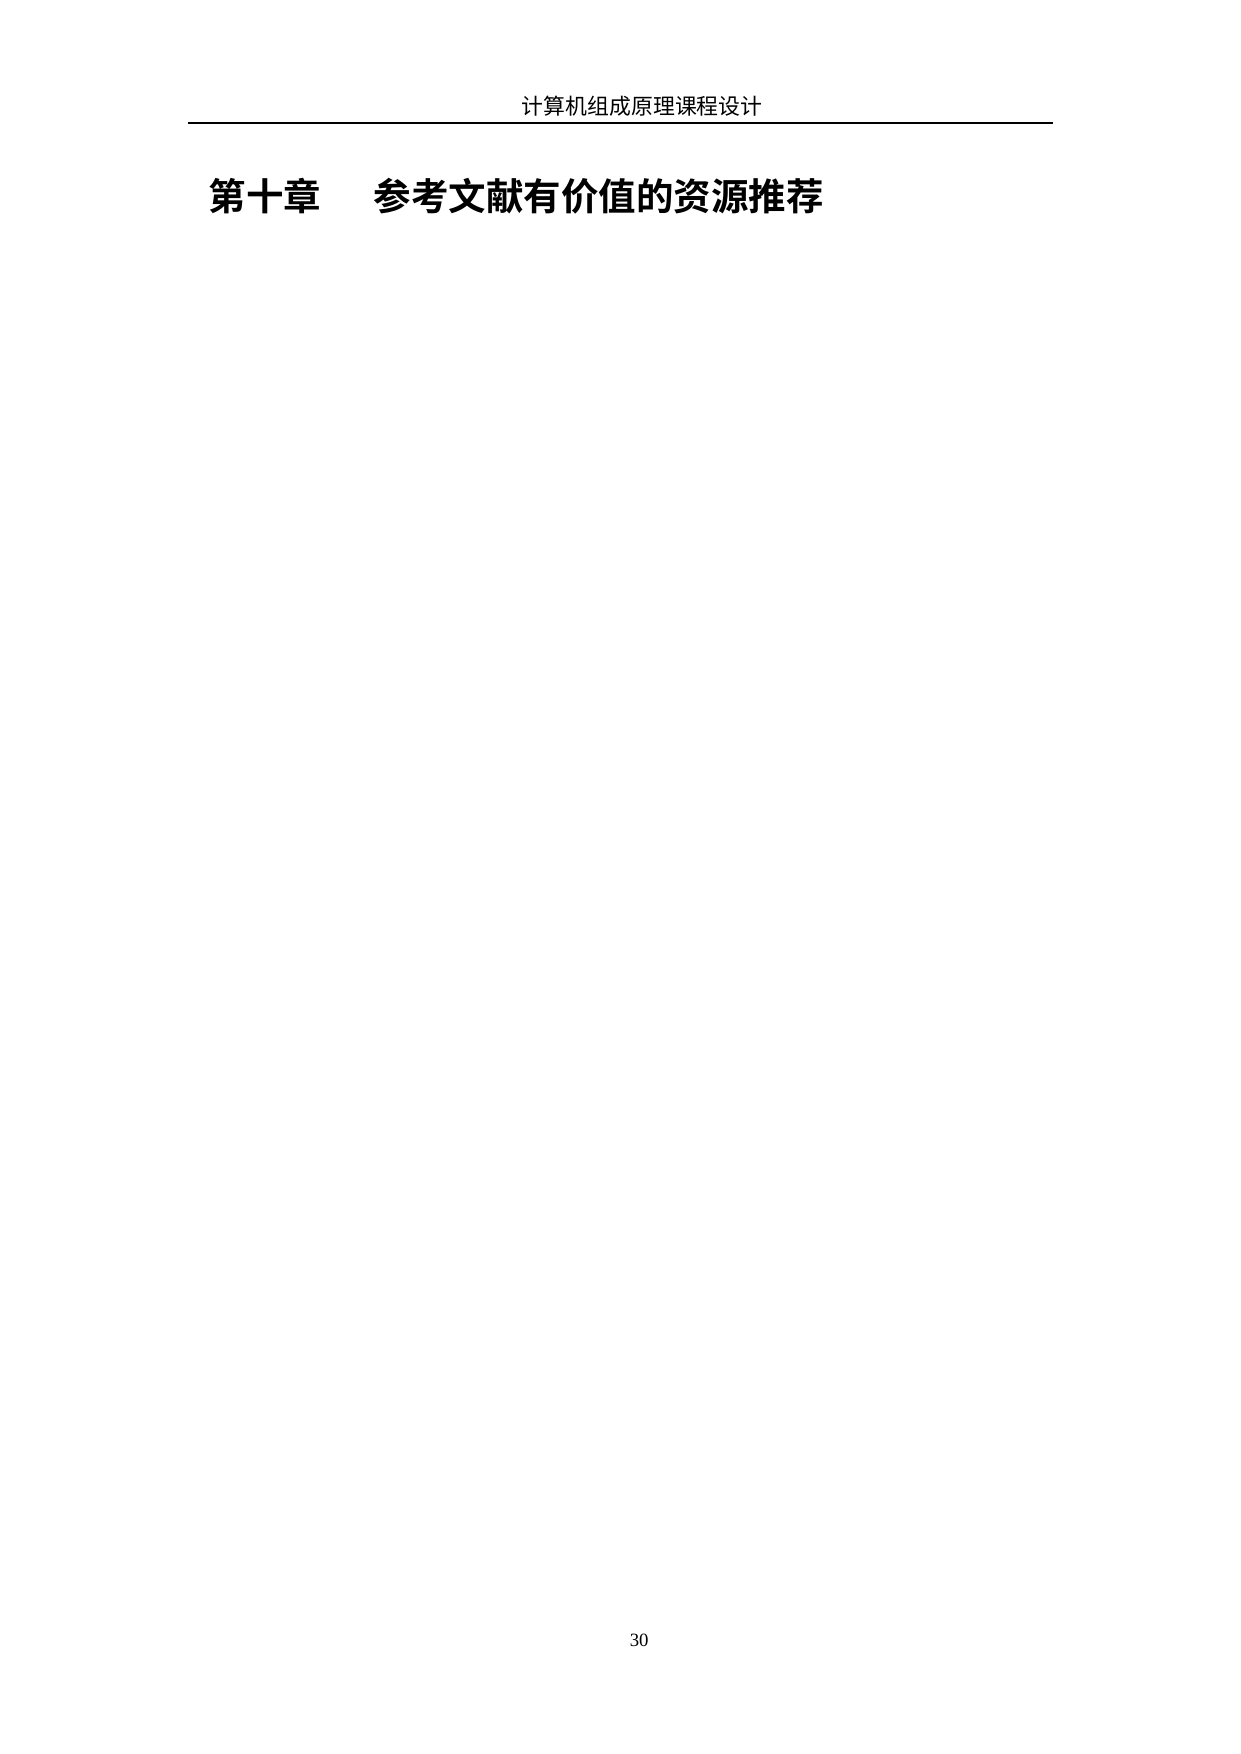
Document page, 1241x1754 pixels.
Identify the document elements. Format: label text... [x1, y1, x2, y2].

subtitle 参考文献有价值的资源推荐 [329, 162, 1053, 227]
